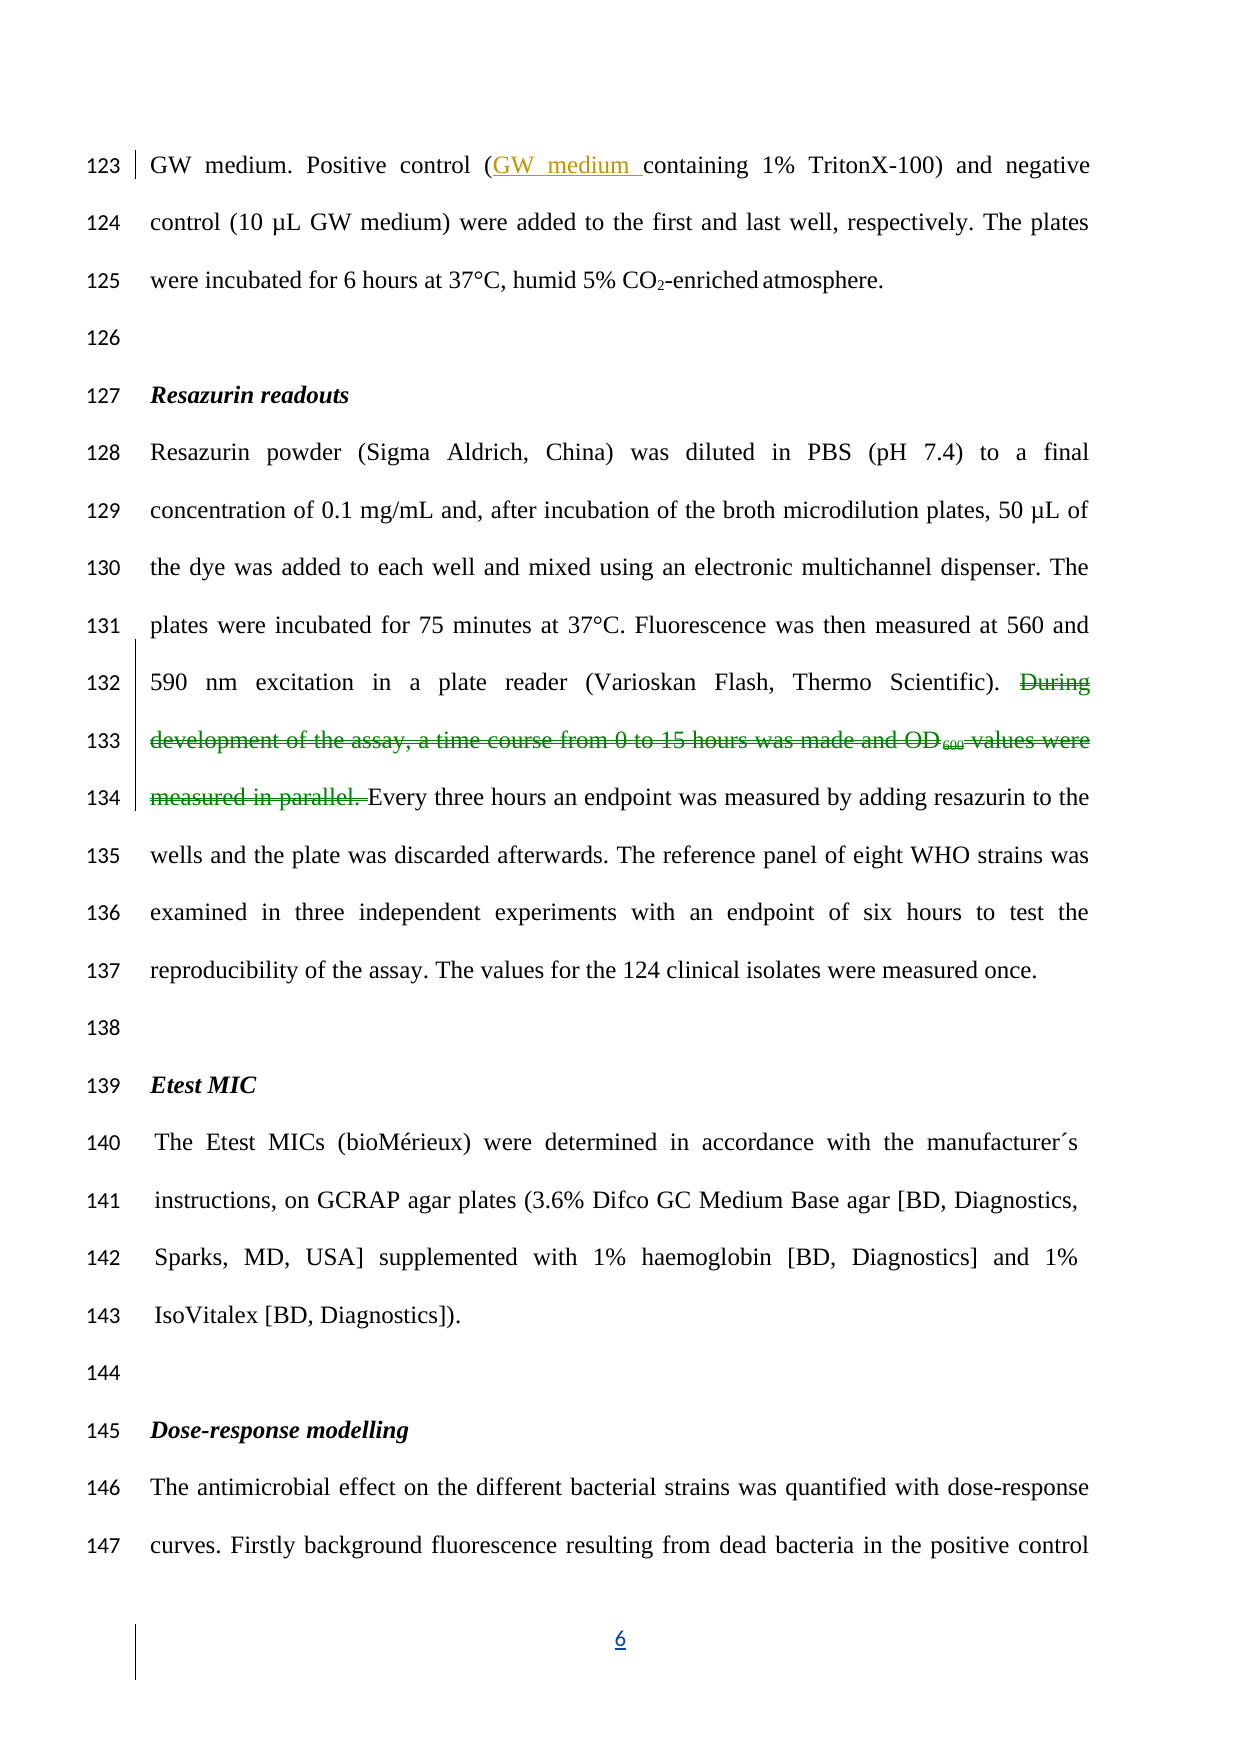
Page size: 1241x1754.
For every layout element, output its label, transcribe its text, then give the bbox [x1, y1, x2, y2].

text The Etest MICs (bioMérieux) were determined in accordance with the manufacturer´s instructions, on GCRAP agar plates (3.6% Difco GC Medium Base agar [BD, Diagnostics, Sparks, MD, USA] supplemented with 1% haemoglobin [BD, Diagnostics] and 1% IsoVitalex [BD, Diagnostics]). [154, 1127, 1078, 1329]
text Resazurin readouts [150, 380, 1090, 409]
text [150, 150, 1090, 294]
text Etest MIC [150, 1070, 1090, 1099]
text Resazurin powder (Sigma Aldrich, China) was diluted in PBS (pH 7.4) to a final concentration of 0.1 mg/mL and, after incubation of the broth microdilution plates, 50 µL of the dye was added to each well and mixed using an electronic multichannel dispenser. The plates were incubated for 75 minutes at 37°C. Fluorescence was then measured at 560 and 590 nm excitation in a plate reader (Varioskan Flash, Thermo Scientific). Every three hours an endpoint was measured by adding resazurin to the wells and the plate was discarded afterwards. The reference panel of eight WHO strains was examined in three independent experiments with an endpoint of six hours to test the reproducibility of the assay. The values for the 124 clinical isolates were measured once. [150, 437, 1090, 984]
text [150, 1472, 1090, 1559]
text Dose-response modelling [150, 1415, 1090, 1444]
